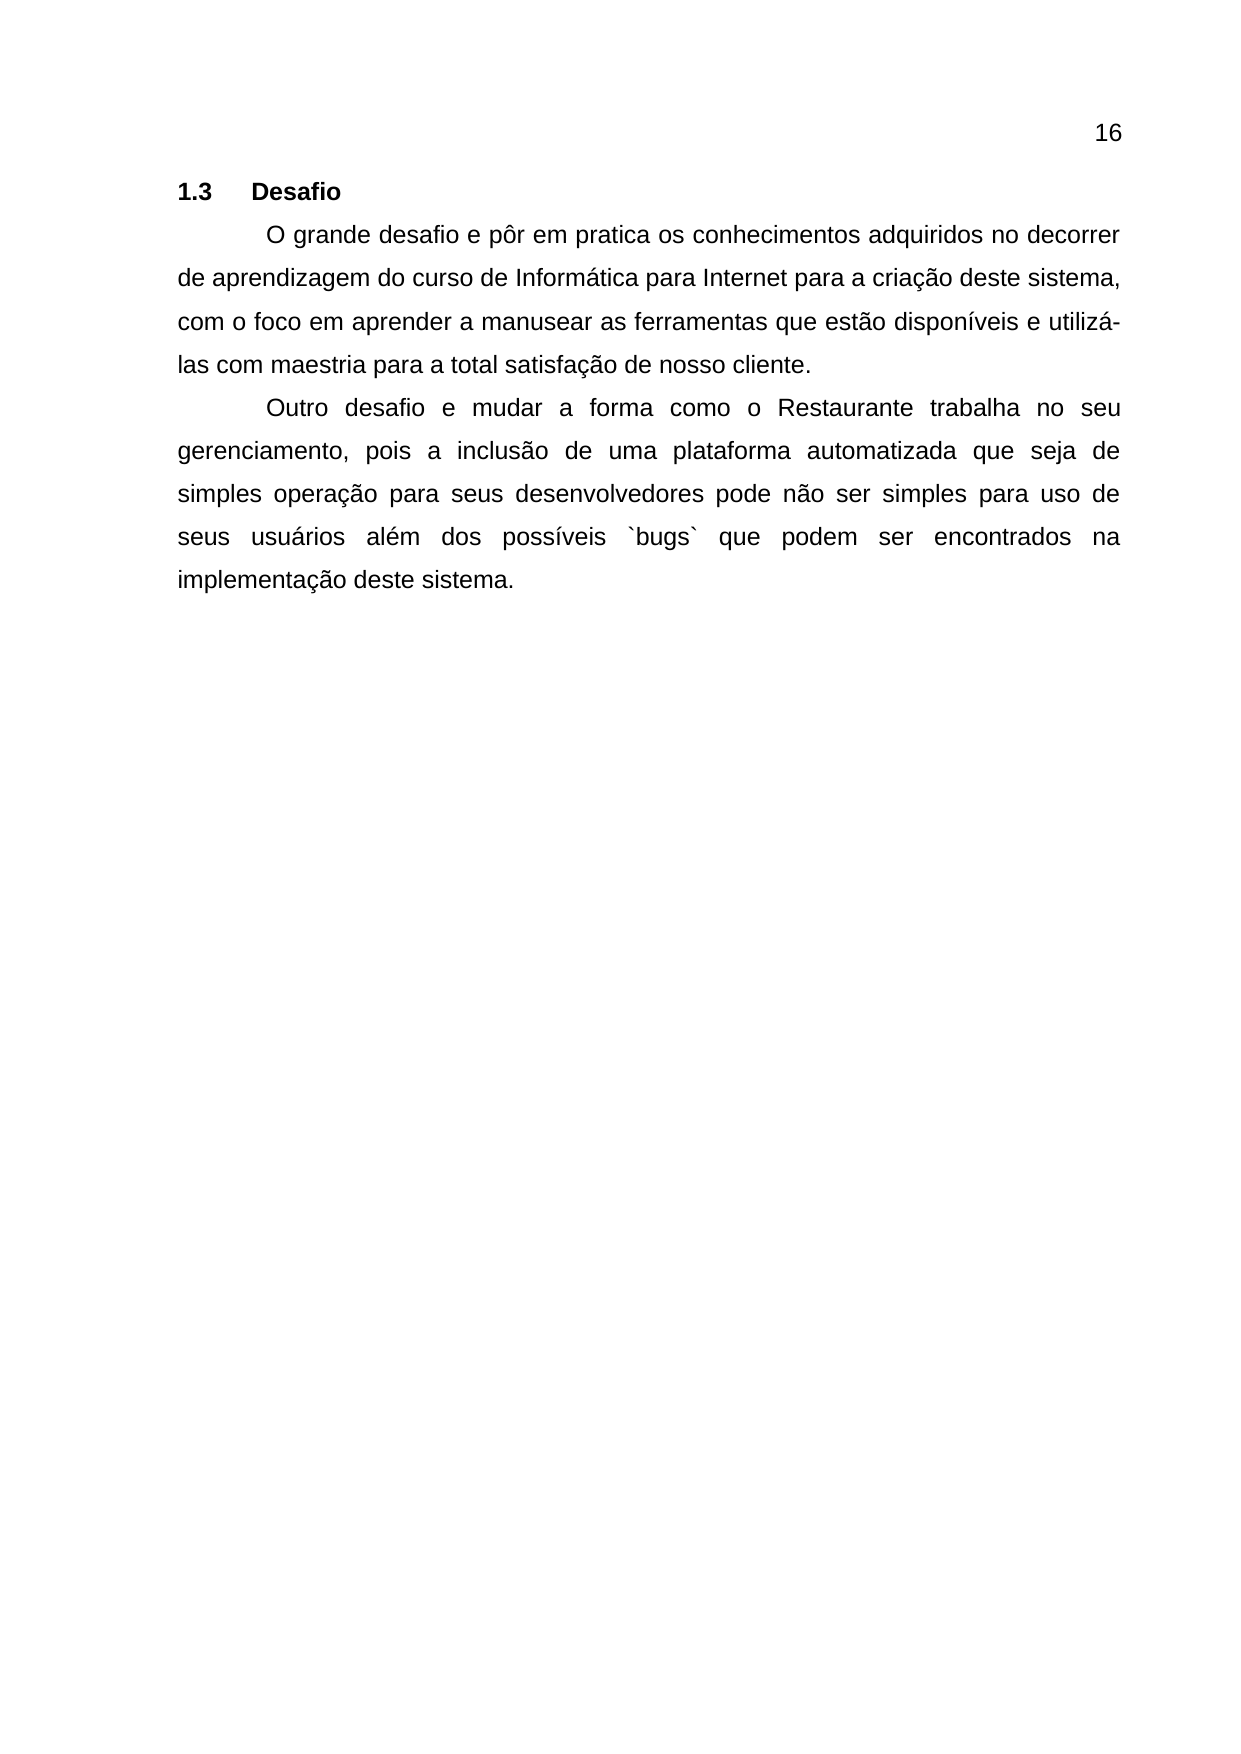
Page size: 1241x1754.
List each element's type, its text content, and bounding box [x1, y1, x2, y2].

text O grande desafio e pôr em pratica os conhecimentos adquiridos no decorrer de aprendizagem do curso de Informática para Internet para a criação deste sistema, com o foco em aprender a manusear as ferramentas que estão disponíveis e utilizá-las com maestria para a total satisfação de nosso cliente. [177, 220, 1122, 378]
text Outro desafio e mudar a forma como o Restaurante trabalha no seu gerenciamento, pois a inclusão de uma plataforma automatizada que seja de simples operação para seus desenvolvedores pode não ser simples para uso de seus usuários além dos possíveis `bugs` que podem ser encontrados na implementação deste sistema. [177, 393, 1122, 594]
subtitle Desafio [177, 177, 1122, 206]
